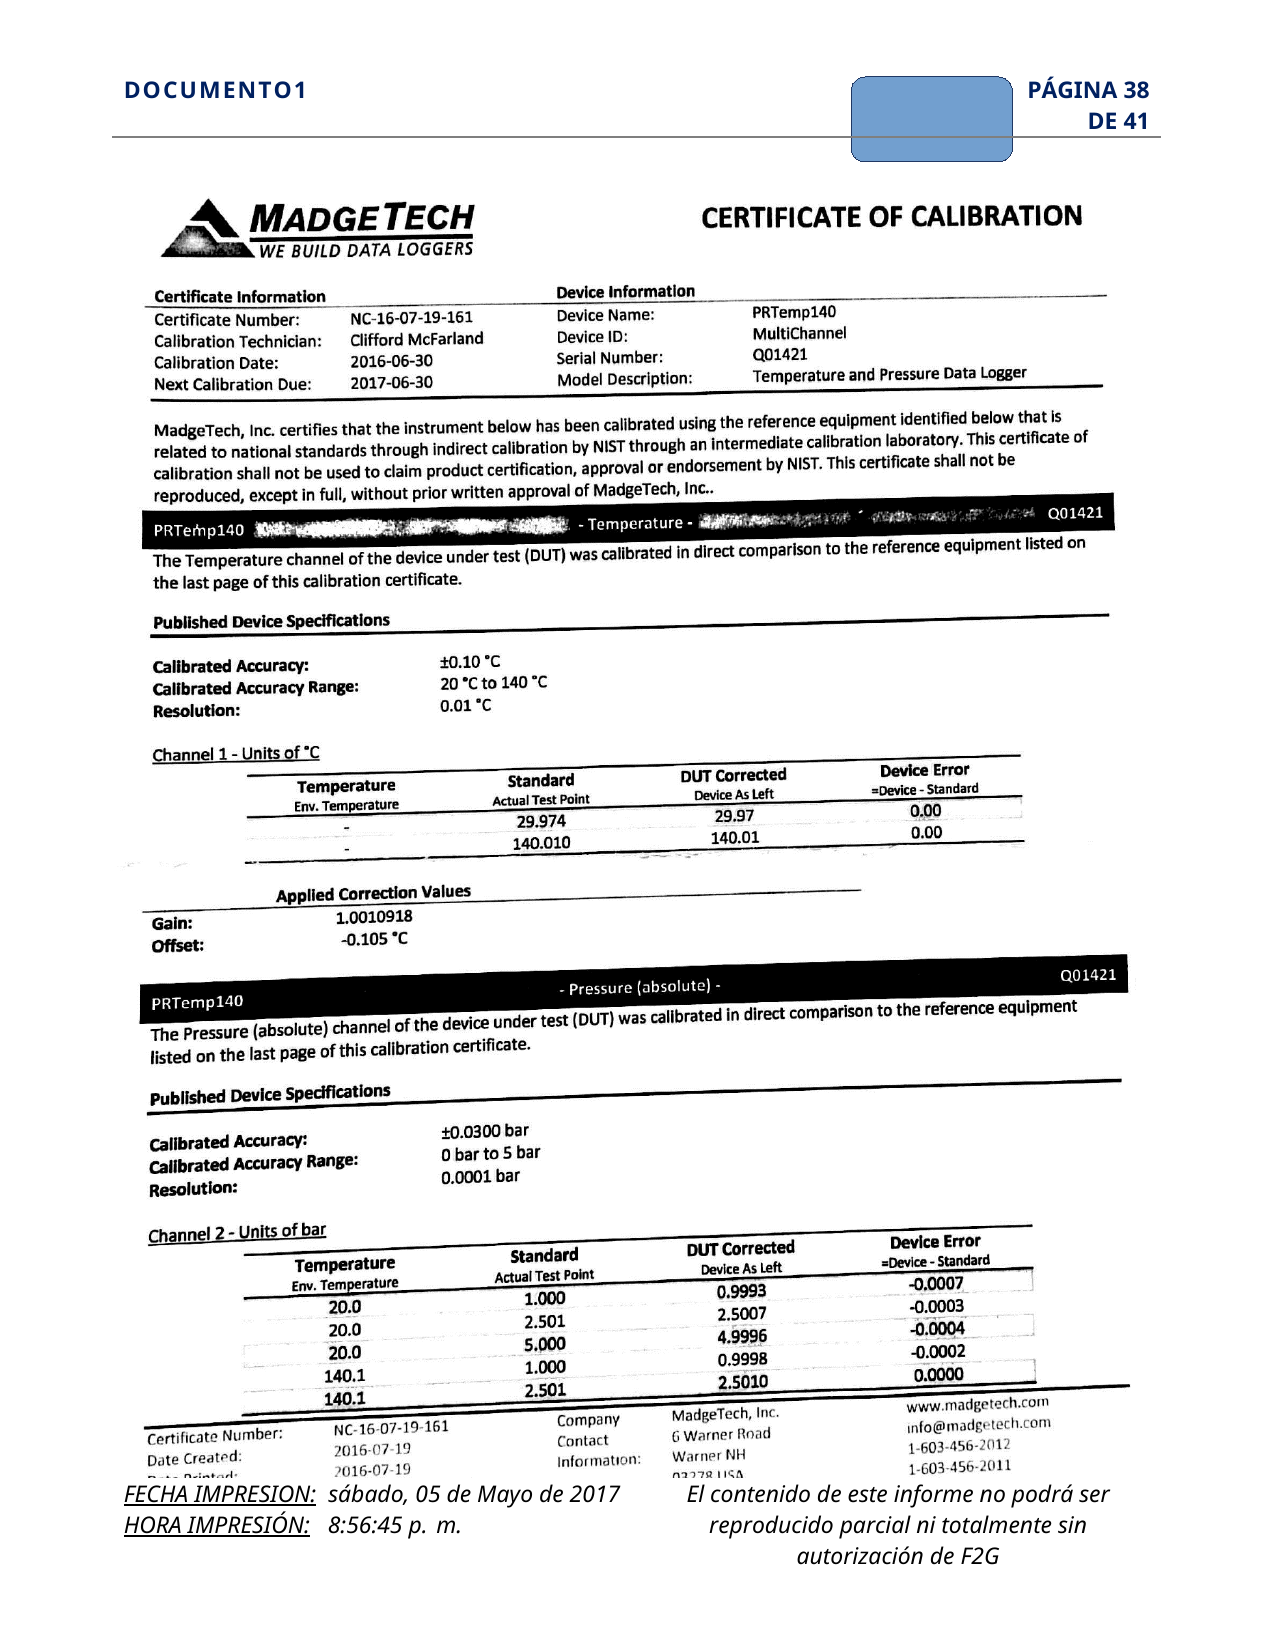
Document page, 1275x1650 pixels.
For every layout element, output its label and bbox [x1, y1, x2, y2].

picture [112, 165, 1137, 1478]
